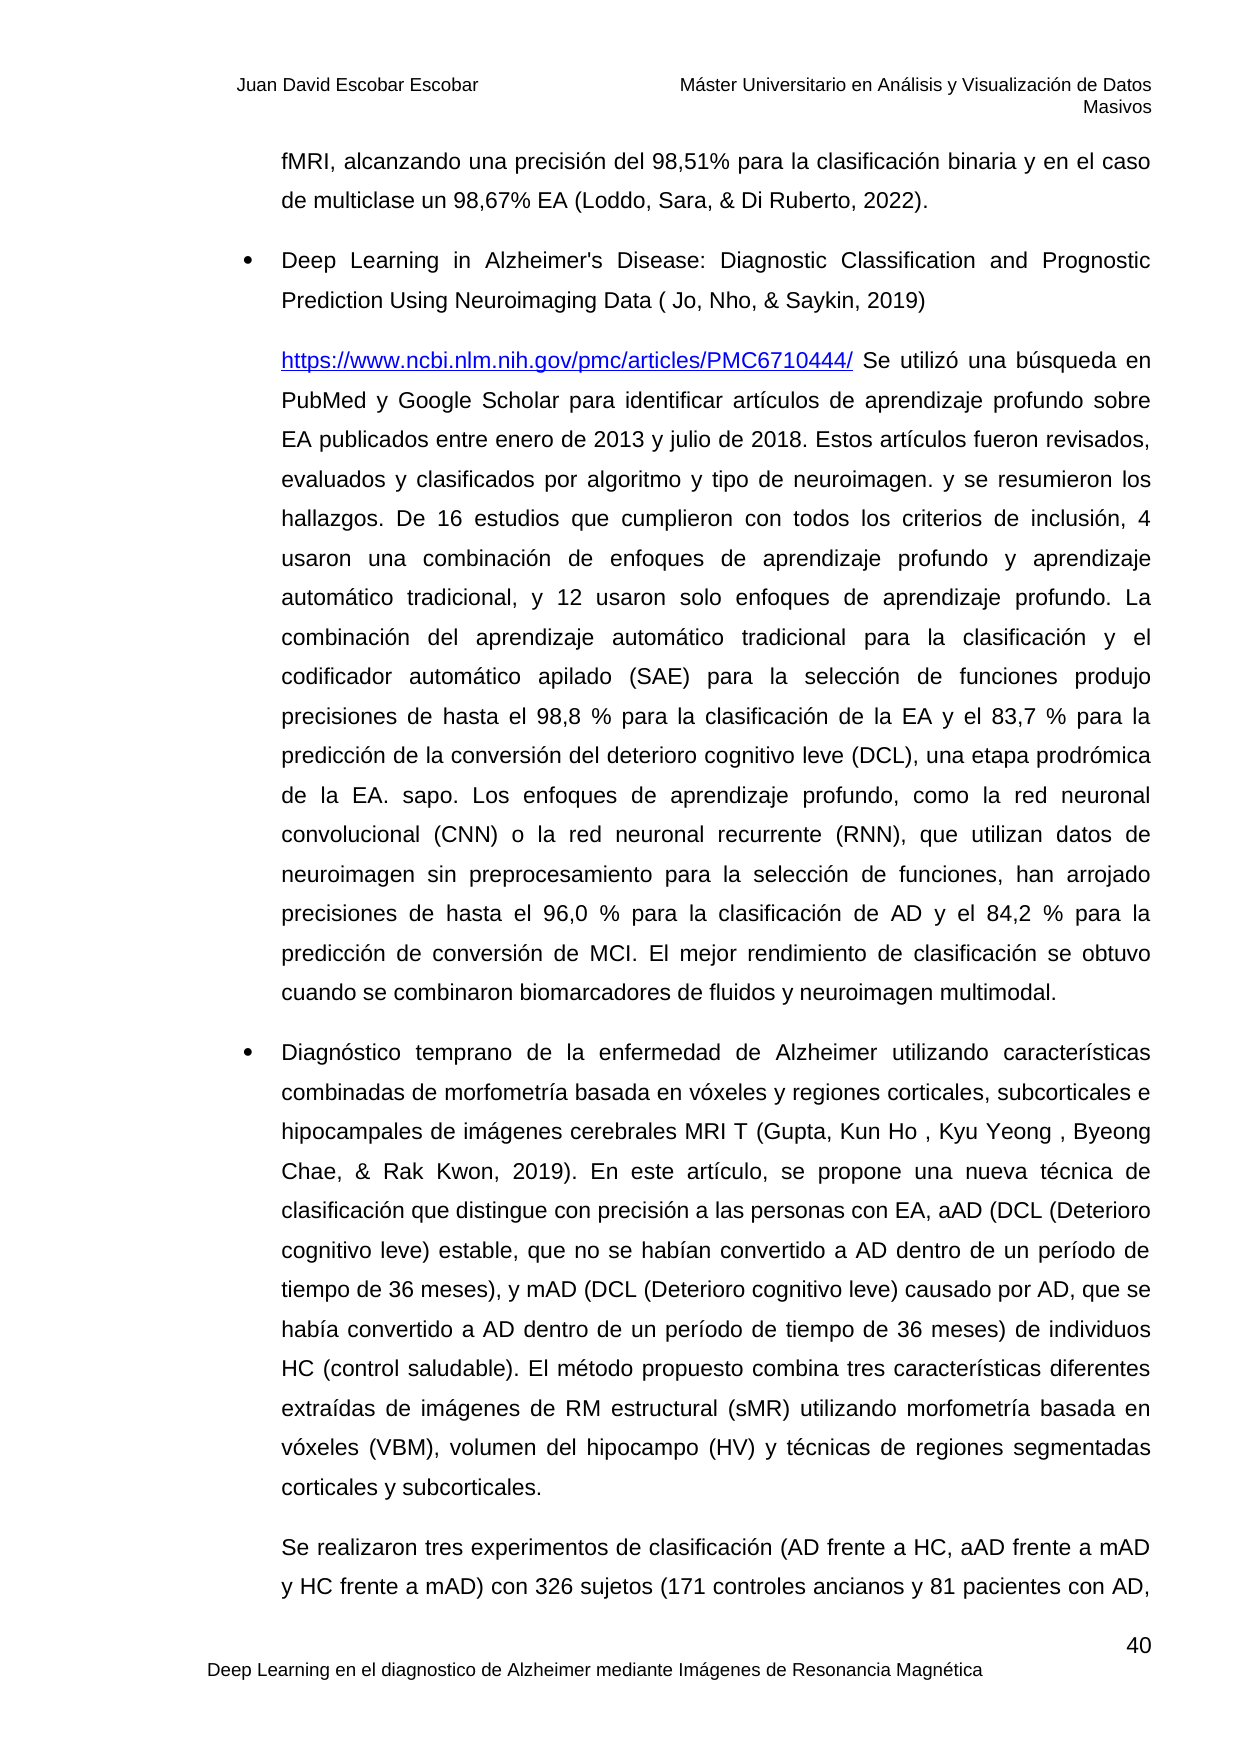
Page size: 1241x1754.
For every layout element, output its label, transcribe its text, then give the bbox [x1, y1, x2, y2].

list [281, 1534, 1152, 1600]
list Diagnóstico temprano de la enfermedad de Alzheimer utilizando características combinadas de morfometría basada en vóxeles y regiones corticales, subcorticales e hipocampales de imágenes cerebrales MRI T. En este artículo, se propone una nueva técnica de clasificación que distingue con precisión a las personas con EA, aAD (DCL (Deterioro cognitivo leve) estable, que no se habían convertido a AD dentro de un período de tiempo de 36 meses), y mAD (DCL (Deterioro cognitivo leve) causado por AD, que se había convertido a AD dentro de un período de tiempo de 36 meses) de individuos HC (control saludable). El método propuesto combina tres características diferentes extraídas de imágenes de RM estructural (sMR) utilizando morfometría basada en vóxeles (VBM), volumen del hipocampo (HV) y técnicas de regiones segmentadas corticales y subcorticales. [244, 1039, 1152, 1500]
list Deep Learning in Alzheimer's Disease: Diagnostic Classification and Prognostic Prediction Using Neuroimaging Data [244, 247, 1152, 313]
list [244, 148, 1152, 213]
list https://www.ncbi.nlm.nih.gov/pmc/articles/PMC6710444/ Se utilizó una búsqueda en PubMed y Google Scholar para identificar artículos de aprendizaje profundo sobre EA publicados entre enero de 2013 y julio de 2018. Estos artículos fueron revisados, evaluados y clasificados por algoritmo y tipo de neuroimagen. y se resumieron los hallazgos. De 16 estudios que cumplieron con todos los criterios de inclusión, 4 usaron una combinación de enfoques de aprendizaje profundo y aprendizaje automático tradicional, y 12 usaron solo enfoques de aprendizaje profundo. La combinación del aprendizaje automático tradicional para la clasificación y el codificador automático apilado (SAE) para la selección de funciones produjo precisiones de hasta el 98,8 % para la clasificación de la EA y el 83,7 % para la predicción de la conversión del deterioro cognitivo leve (DCL), una etapa prodrómica de la EA. sapo. Los enfoques de aprendizaje profundo, como la red neuronal convolucional (CNN) o la red neuronal recurrente (RNN), que utilizan datos de neuroimagen sin preprocesamiento para la selección de funciones, han arrojado precisiones de hasta el 96,0 % para la clasificación de AD y el 84,2 % para la predicción de conversión de MCI. El mejor rendimiento de clasificación se obtuvo cuando se combinaron biomarcadores de fluidos y neuroimagen multimodal. [281, 347, 1152, 1005]
